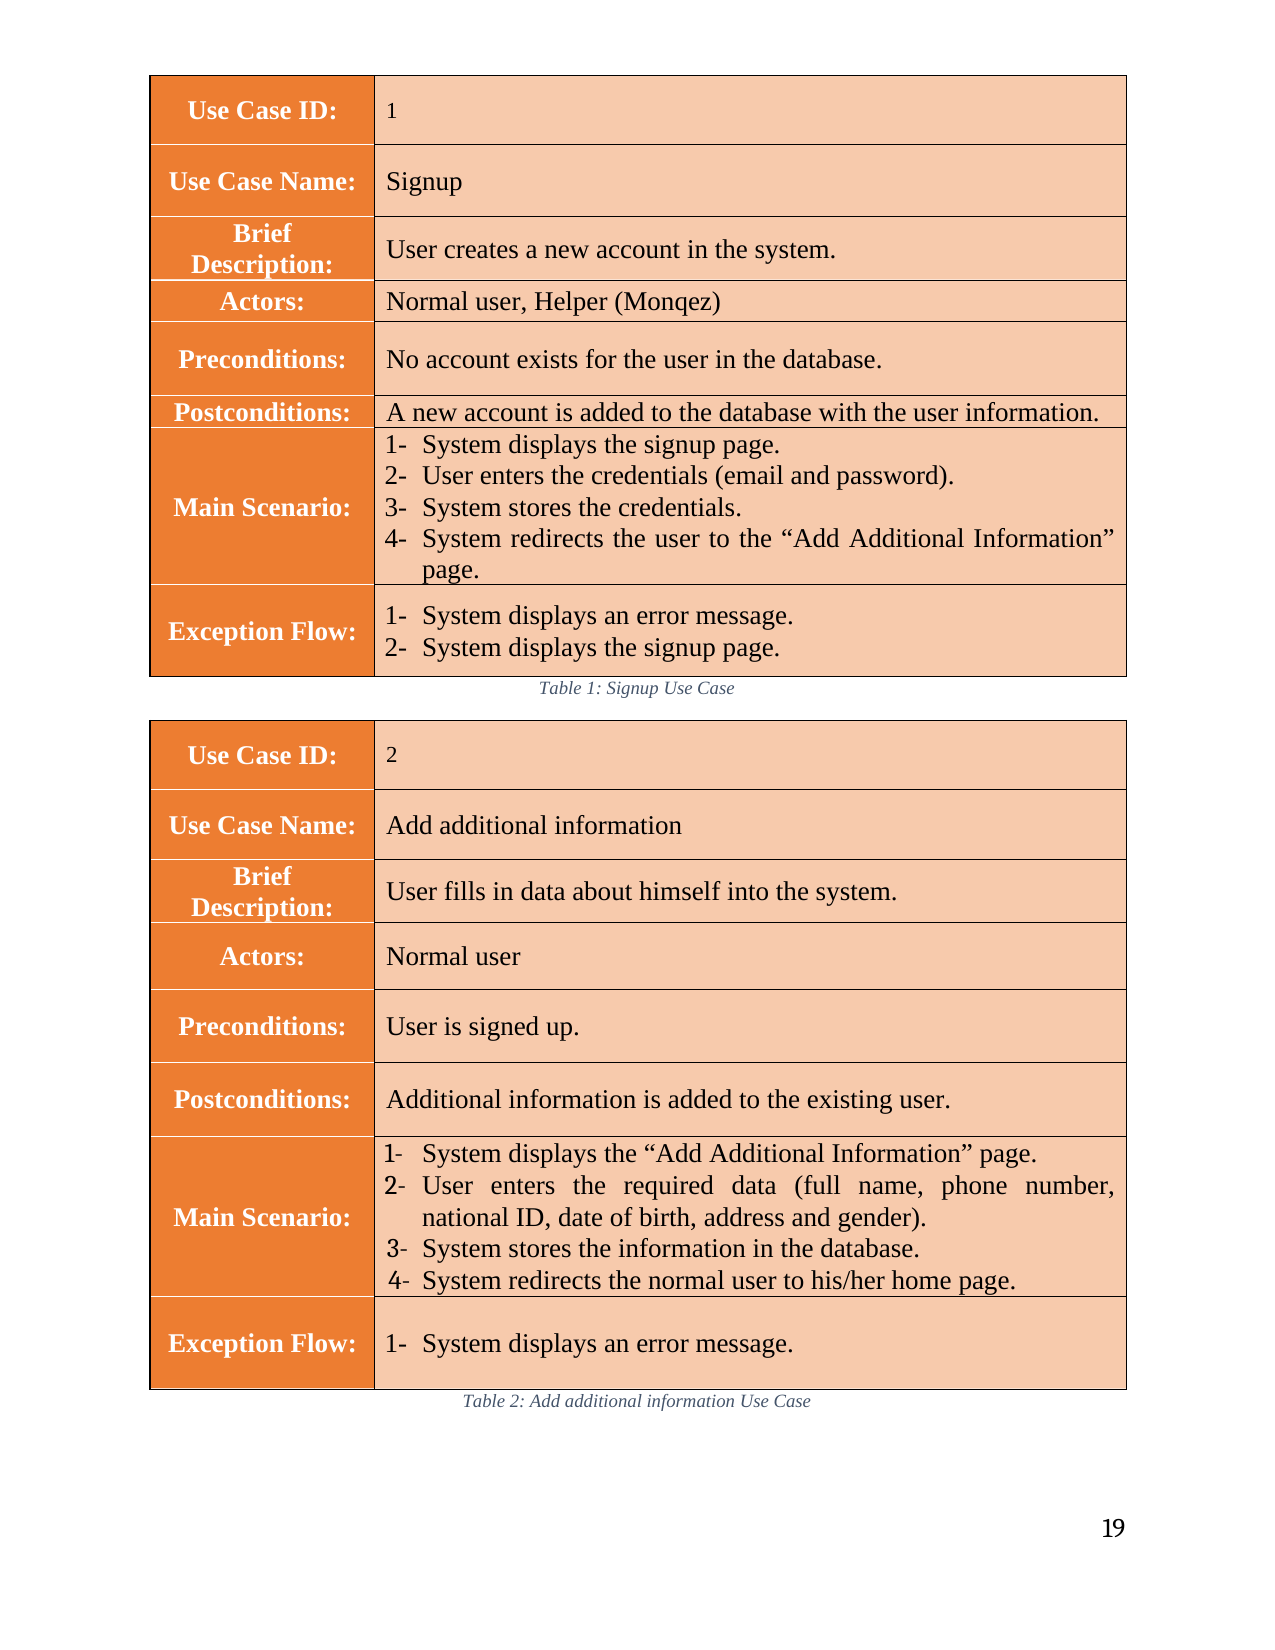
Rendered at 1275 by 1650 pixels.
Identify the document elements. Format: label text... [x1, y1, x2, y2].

table_cell System displays an error message. [375, 1297, 1126, 1388]
table_cell User is signed up. [375, 990, 1126, 1062]
table_cell Actors: [151, 281, 374, 321]
table_cell A new account is added to the database with the user information. [375, 396, 1126, 427]
text Table 1: Signup Use Case [150, 677, 1125, 699]
table_cell User fills in data about himself into the system. [375, 860, 1126, 922]
table_cell Normal user [375, 923, 1126, 989]
table_cell Brief Description: [151, 860, 374, 922]
table_header Use Case ID: [151, 76, 374, 144]
table_cell System displays the “Add Additional Information” page. User enters the required data (full name, phone number, national ID, date of birth, address and gender). System stores the information in the database. System redirects the normal user to his/her home page. [375, 1137, 1126, 1296]
table_header 2 [375, 721, 1126, 789]
table_cell Main Scenario: [151, 1137, 374, 1296]
table_cell Preconditions: [151, 990, 374, 1062]
table_header 1 [375, 76, 1126, 144]
table_cell Brief Description: [151, 217, 374, 279]
table_cell System displays the signup page. User enters the credentials (email and password). System stores the credentials. System redirects the user to the “Add Additional Information” page. [375, 428, 1126, 584]
table_cell Exception Flow: [151, 585, 374, 676]
table_cell Postconditions: [151, 1063, 374, 1136]
table_cell Signup [375, 145, 1126, 216]
table_cell Additional information is added to the existing user. [375, 1063, 1126, 1136]
table_cell System displays an error message. System displays the signup page. [375, 585, 1126, 676]
table_cell Preconditions: [151, 322, 374, 395]
text Table 2: Add additional information Use Case [150, 1390, 1125, 1411]
table_cell Use Case Name: [151, 145, 374, 216]
table_cell Exception Flow: [151, 1297, 374, 1388]
table_cell Main Scenario: [151, 428, 374, 584]
table_cell No account exists for the user in the database. [375, 322, 1126, 395]
table_cell Add additional information [375, 790, 1126, 859]
table_cell Postconditions: [151, 396, 374, 427]
table_cell Use Case Name: [151, 790, 374, 859]
table_cell Actors: [151, 923, 374, 989]
table_header Use Case ID: [151, 721, 374, 789]
table_cell User creates a new account in the system. [375, 217, 1126, 279]
table_cell Normal user, Helper (Monqez) [375, 281, 1126, 321]
